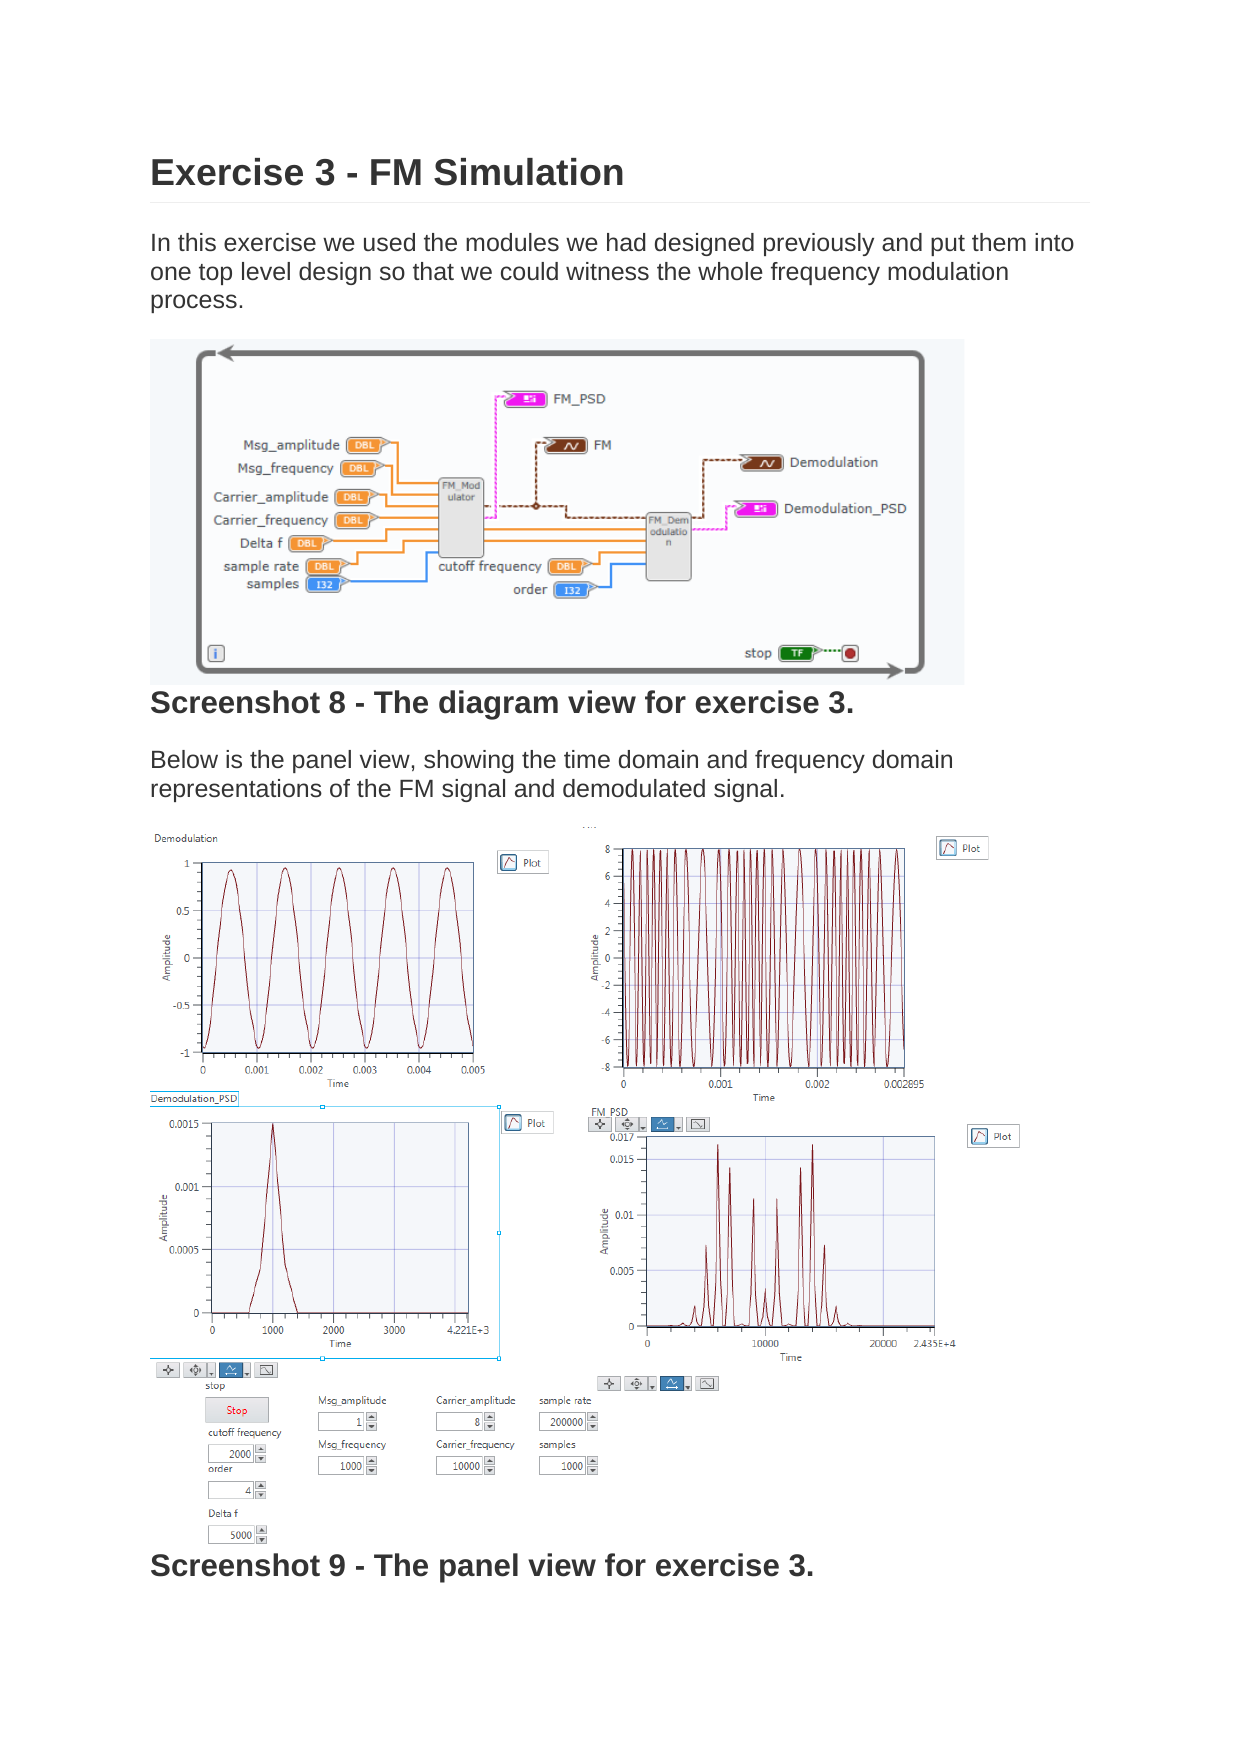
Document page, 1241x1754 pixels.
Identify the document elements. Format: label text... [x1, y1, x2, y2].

picture [150, 827, 1043, 1547]
text In this exercise we used the modules we had designed previously and put them into one top level design so that we could witness the whole frequency modulation process. [150, 228, 1090, 314]
picture [150, 339, 965, 685]
text Exercise 3 - FM Simulation [150, 150, 1090, 202]
text Below is the panel view, showing the time domain and frequency domain representations of the FM signal and demodulated signal. [150, 745, 1090, 803]
